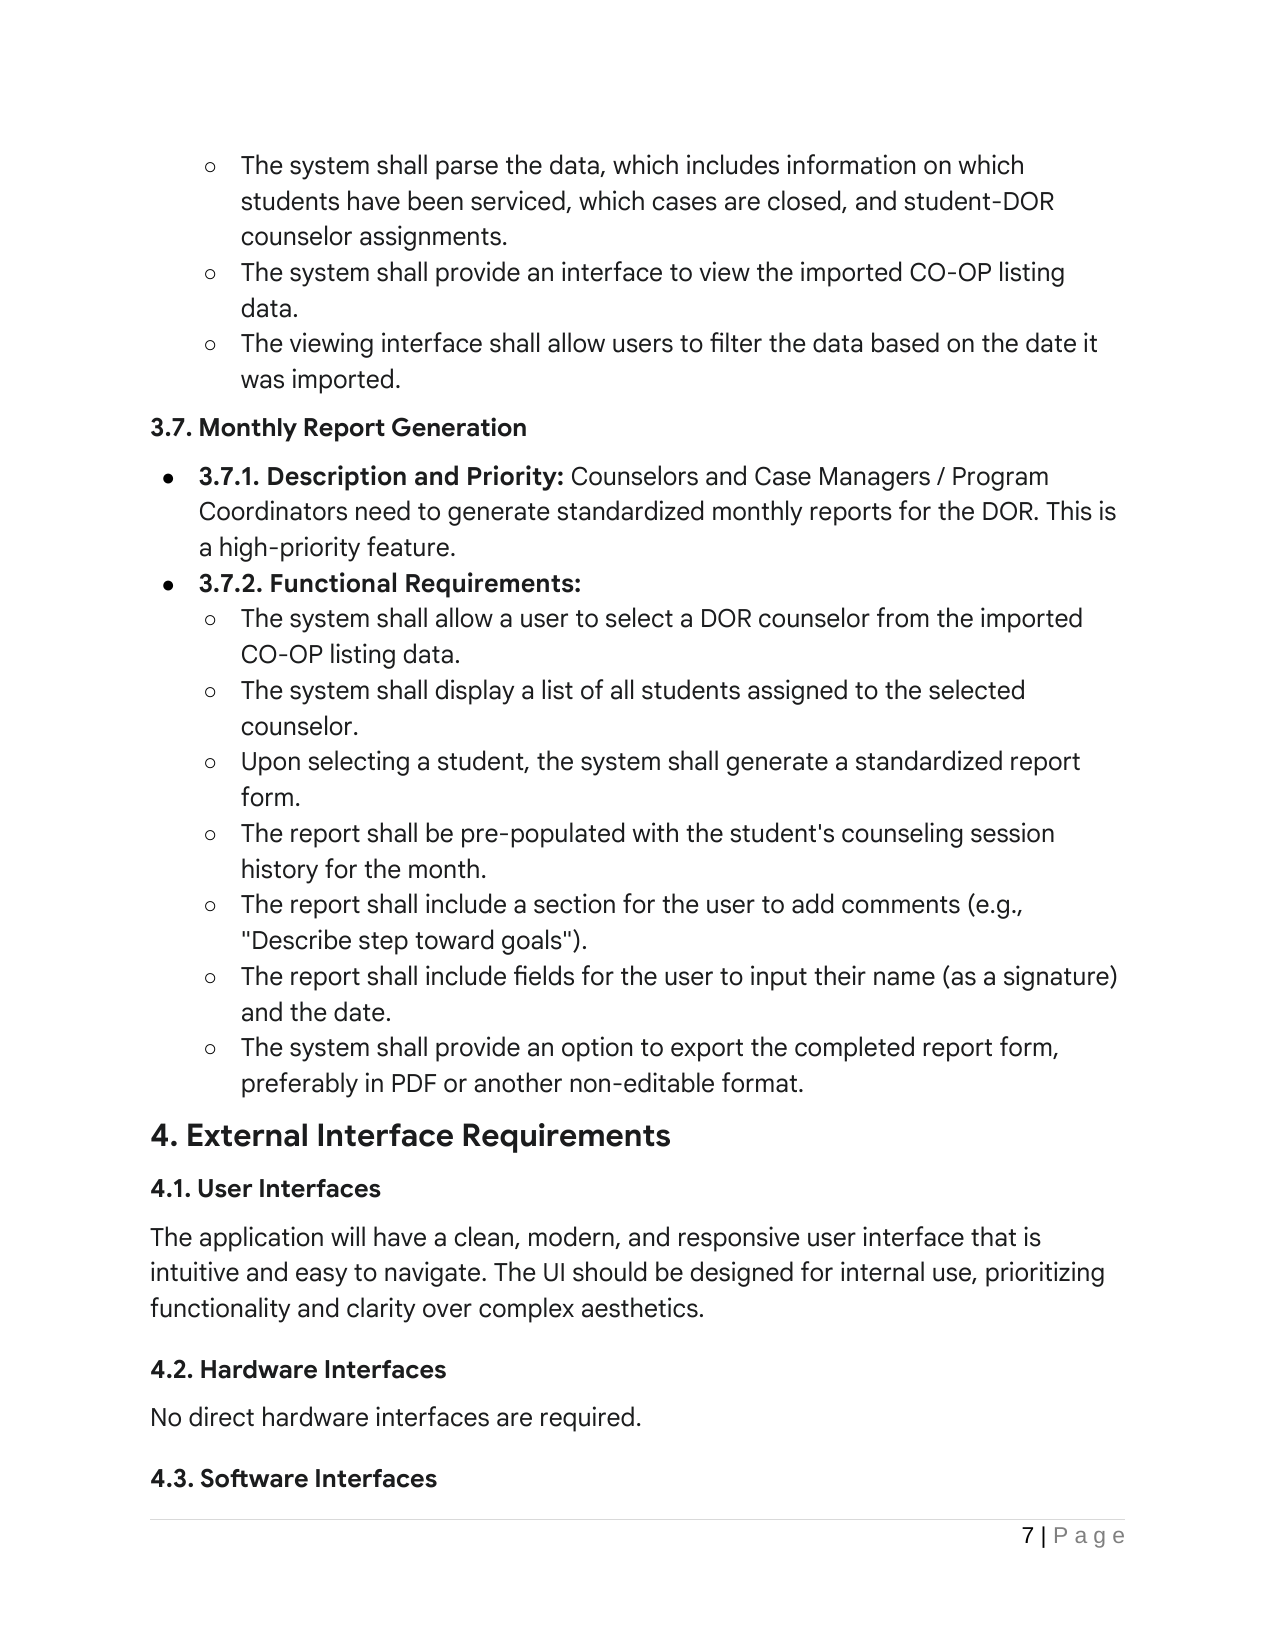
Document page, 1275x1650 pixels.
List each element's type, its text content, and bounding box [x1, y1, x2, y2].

list The system shall parse the data, which includes information on which students have been serviced, which cases are closed, and student-DOR counselor assignments. [203, 150, 1125, 253]
list The report shall include fields for the user to input their name (as a signature) and the date. [203, 961, 1125, 1028]
text No direct hardware interfaces are required. [150, 1402, 1125, 1433]
list The system shall allow a user to select a DOR counselor from the imported CO-OP listing data. [203, 604, 1125, 671]
text The application will have a clean, modern, and responsive user interface that is intuitive and easy to navigate. The UI should be designed for internal use, prioritizing functionality and clarity over complex aesthetics. [150, 1222, 1125, 1324]
list The report shall be pre-populated with the student's counseling session history for the month. [203, 818, 1125, 885]
list The viewing interface shall allow users to filter the data based on the date it was imported. [203, 329, 1125, 396]
list 3.7.1. Description and Priority: Counselors and Case Managers / Program Coordinators need to generate standardized monthly reports for the DOR. This is a high-priority feature. [161, 461, 1125, 564]
subtitle 4.3. Software Interfaces [150, 1463, 1125, 1494]
subtitle 4. External Interface Requirements [150, 1116, 1125, 1156]
list Upon selecting a student, the system shall generate a standardized report form. [203, 747, 1125, 814]
list The system shall display a list of all students assigned to the selected counselor. [203, 675, 1125, 742]
subtitle 4.2. Hardware Interfaces [150, 1354, 1125, 1385]
list The report shall include a section for the user to add comments (e.g., "Describe step toward goals"). [203, 889, 1125, 957]
list The system shall provide an option to export the completed report form, preferably in PDF or another non-editable format. [203, 1032, 1125, 1099]
list 3.7.2. Functional Requirements: [161, 568, 1125, 599]
subtitle 3.7. Monthly Report Generation [150, 413, 1125, 444]
list The system shall provide an interface to view the imported CO-OP listing data. [203, 257, 1125, 324]
subtitle 4.1. User Interfaces [150, 1173, 1125, 1205]
